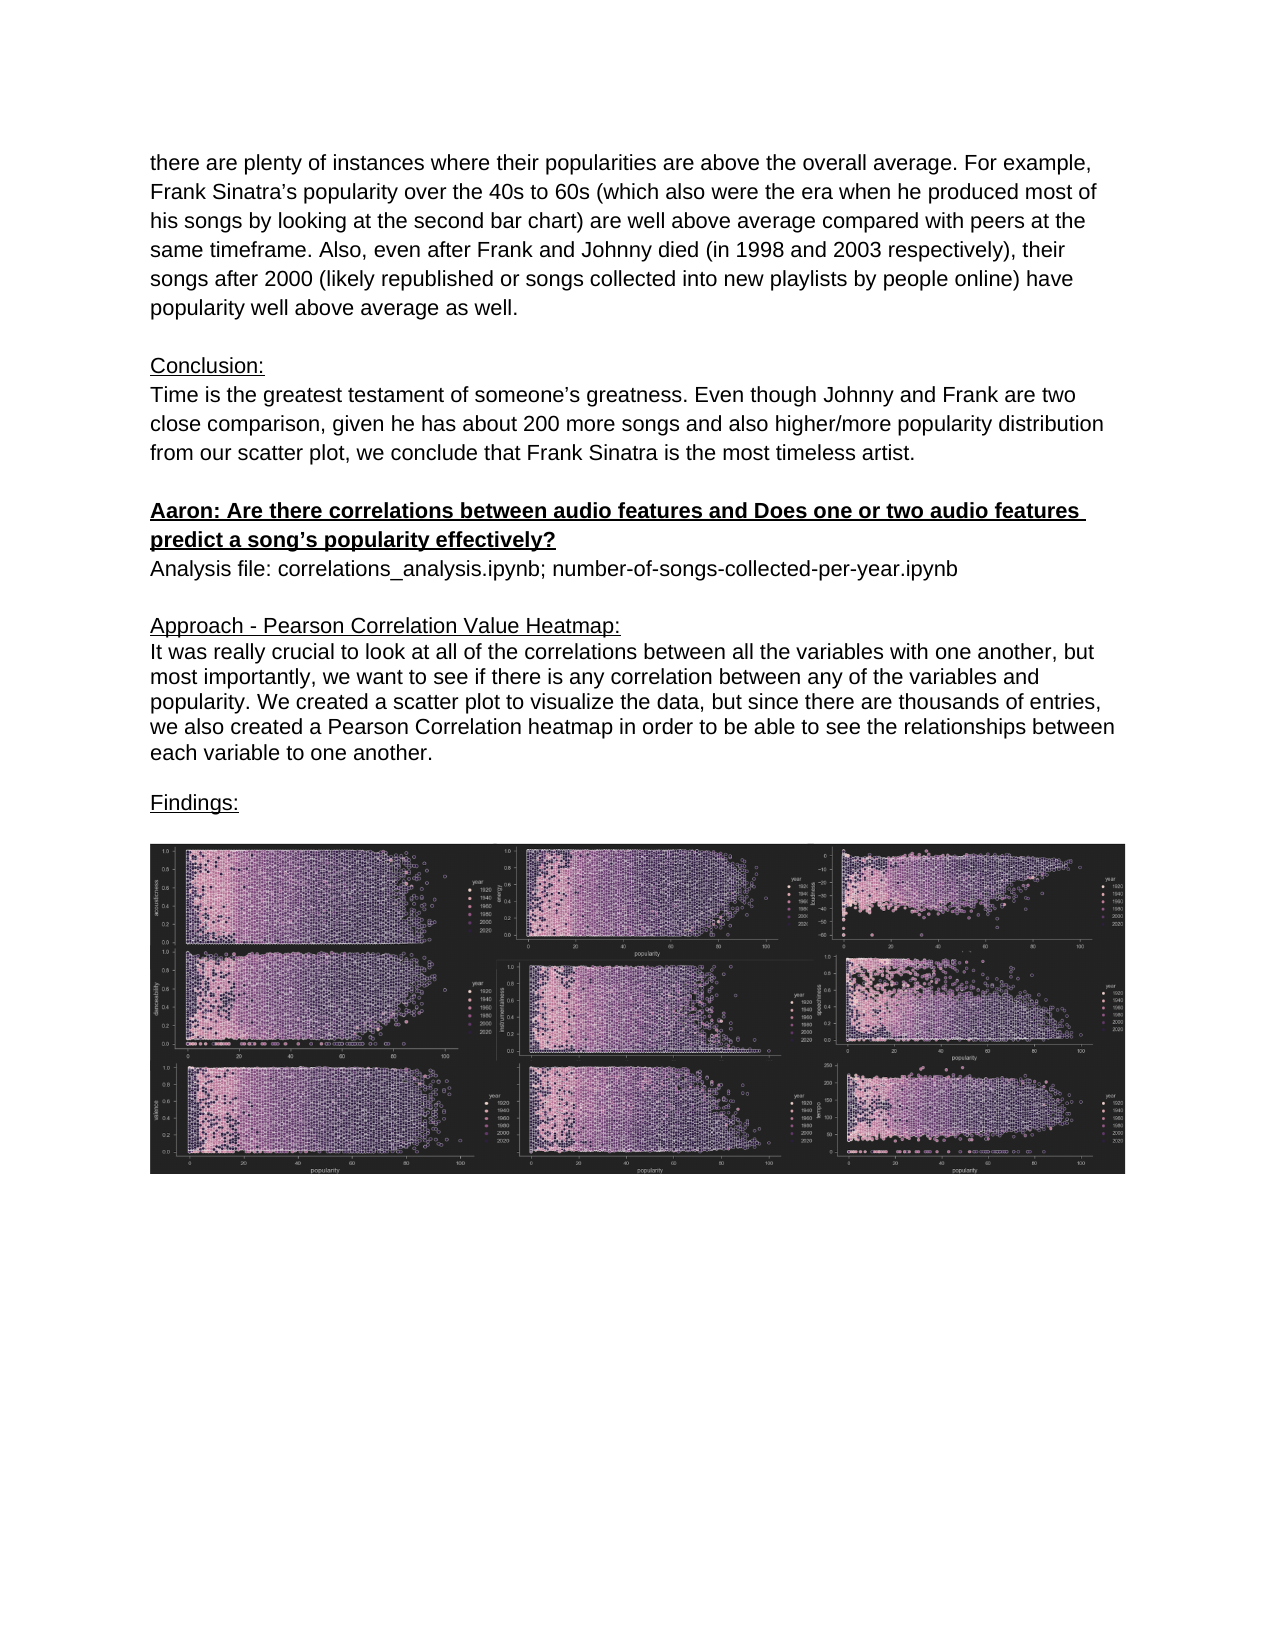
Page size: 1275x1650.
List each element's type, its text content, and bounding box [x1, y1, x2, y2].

text Aaron: Are there correlations between audio features and Does one or two audio features predict a song’s popularity effectively? [150, 497, 1125, 552]
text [150, 150, 1125, 320]
text Time is the greatest testament of someone’s greatness. Even though Johnny and Frank are two close comparison, given he has about 200 more songs and also higher/more popularity distribution from our scatter plot, we conclude that Frank Sinatra is the most timeless artist. [150, 382, 1125, 465]
text Conclusion: [150, 353, 1125, 378]
text Approach - Pearson Correlation Value Heatmap: [150, 613, 1125, 638]
text Analysis file: correlations_analysis.ipynb; number-of-songs-collected-per-year.ipynb [150, 555, 1125, 581]
text Findings: [150, 790, 1125, 815]
text It was really crucial to look at all of the correlations between all the variables with one another, but most importantly, we want to see if there is any correlation between any of the variables and popularity. We created a scatter plot to visualize the data, but since there are thousands of entries, we also created a Pearson Correlation heatmap in order to be able to see the relationships between each variable to one another. [150, 638, 1125, 764]
picture [150, 843, 1125, 1174]
